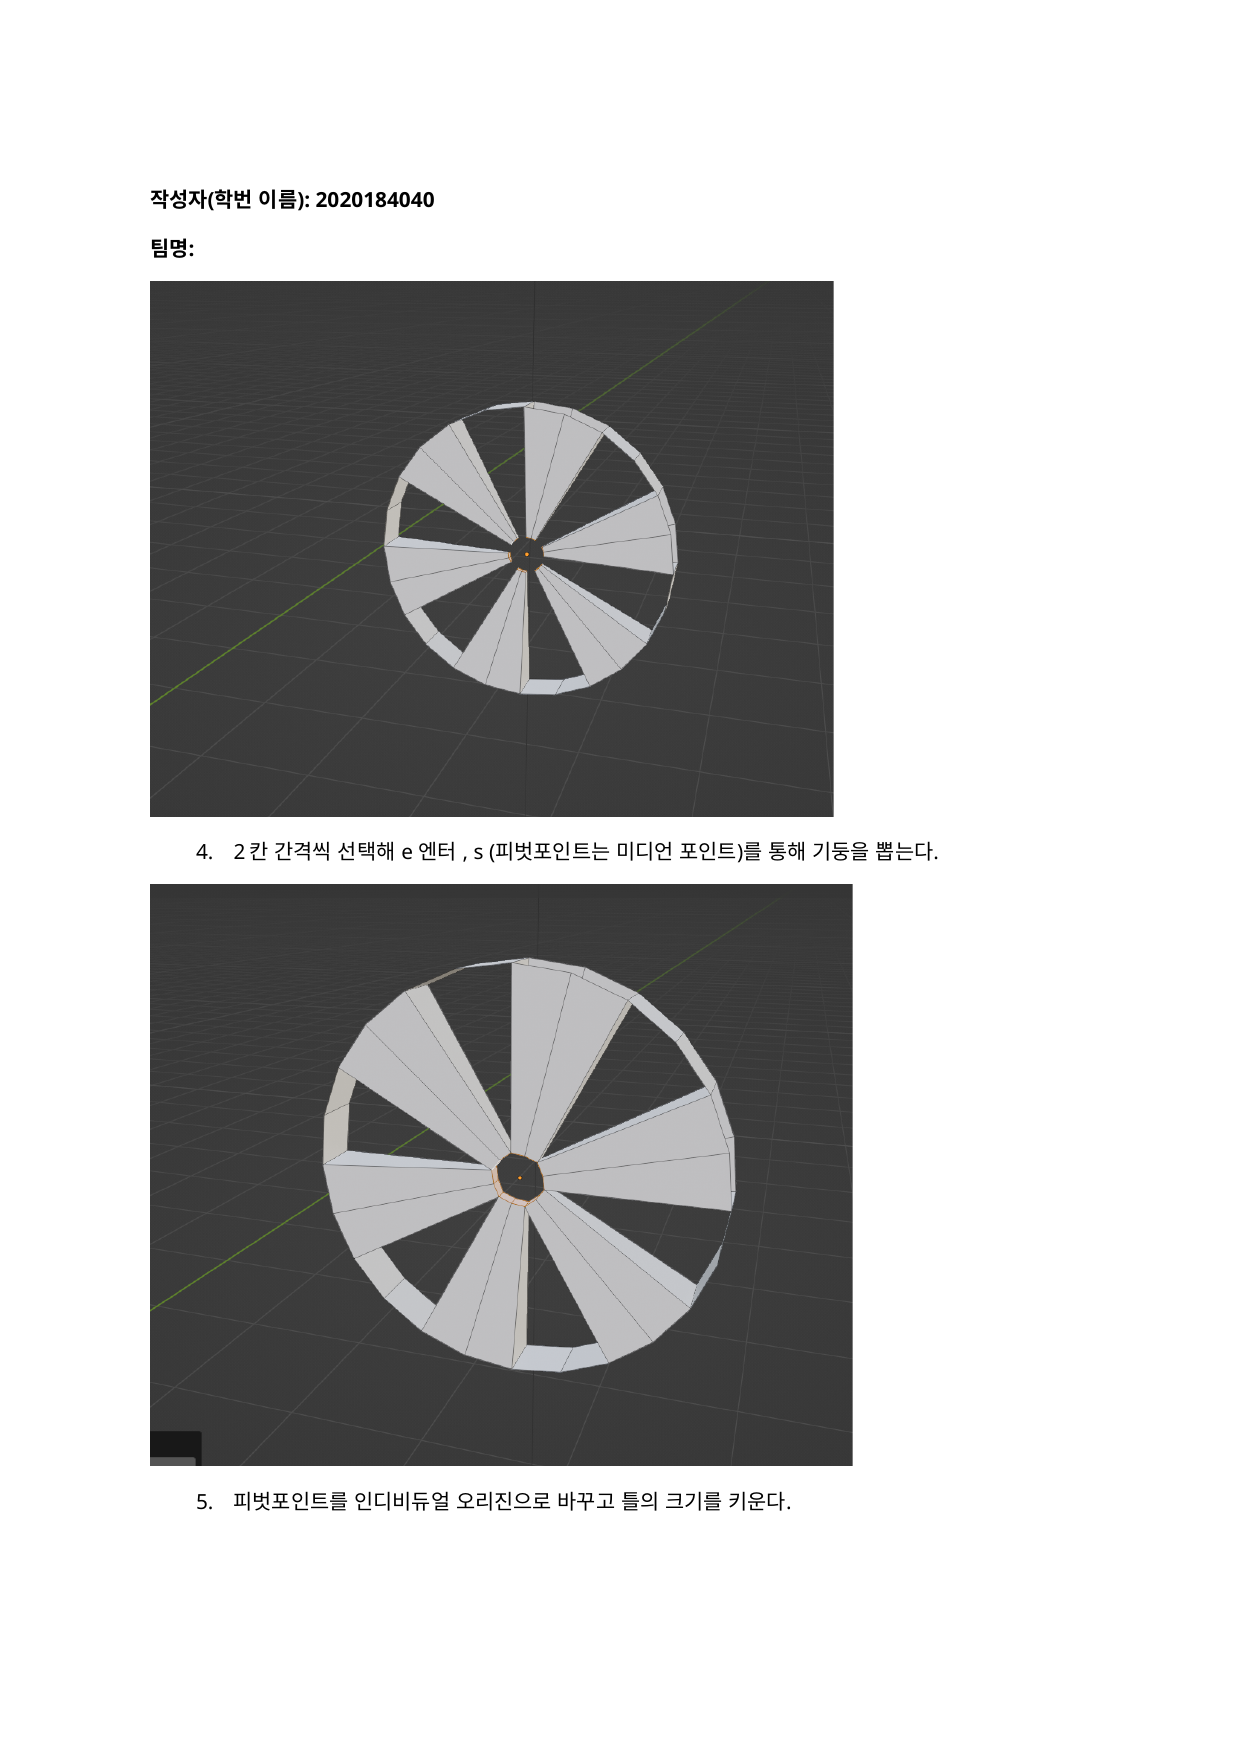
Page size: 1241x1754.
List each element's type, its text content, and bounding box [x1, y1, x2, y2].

list 피벗포인트를 인디비듀얼 오리진으로 바꾸고 틀의 크기를 키운다. [196, 1485, 1090, 1515]
picture [150, 884, 853, 1466]
picture [150, 281, 834, 817]
list 2칸 간격씩 선택해 e 엔터 , s (피벗포인트는 미디언 포인트)를 통해 기둥을 뽑는다. [196, 835, 1090, 866]
